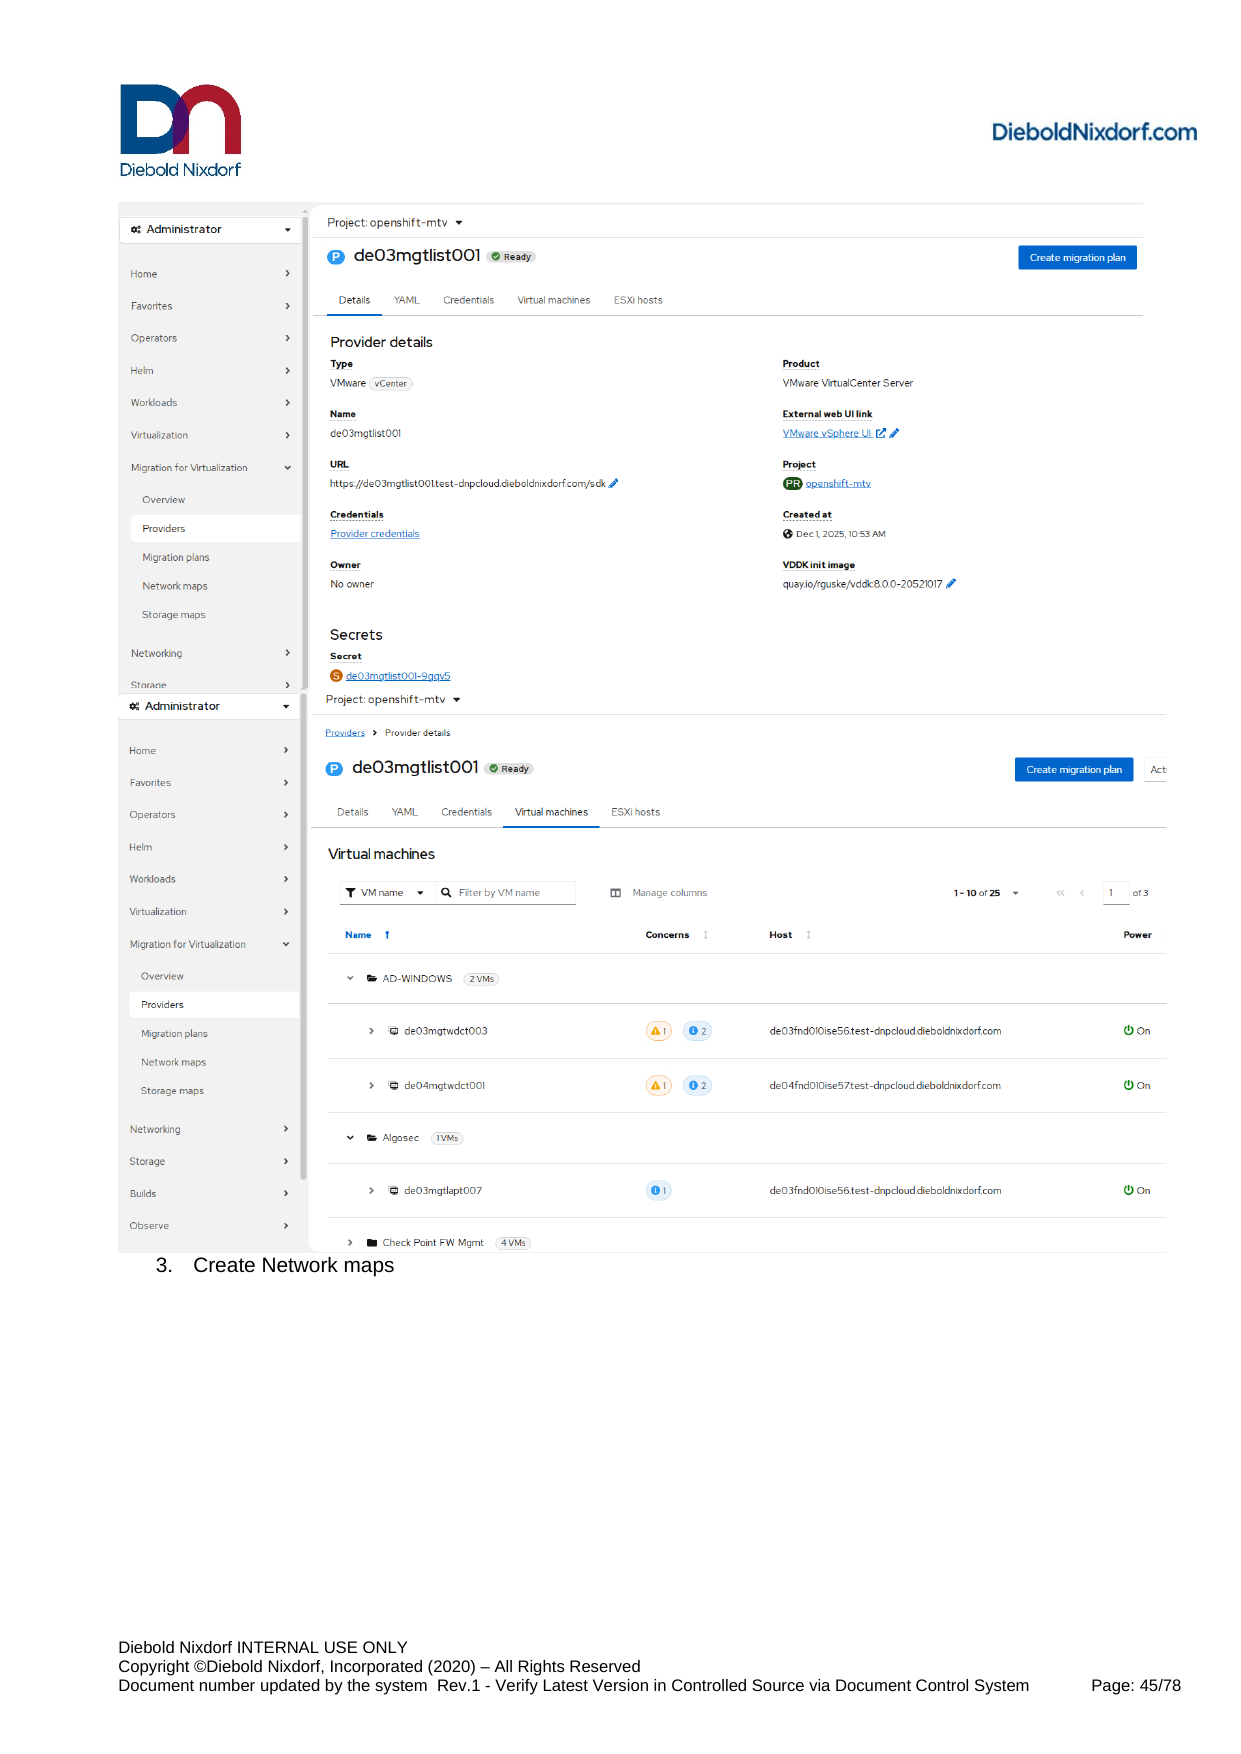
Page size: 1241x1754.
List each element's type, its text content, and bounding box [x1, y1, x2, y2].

list Create Network maps [156, 1253, 1166, 1277]
picture [118, 202, 1167, 1253]
picture [990, 118, 1200, 144]
picture [118, 83, 242, 179]
